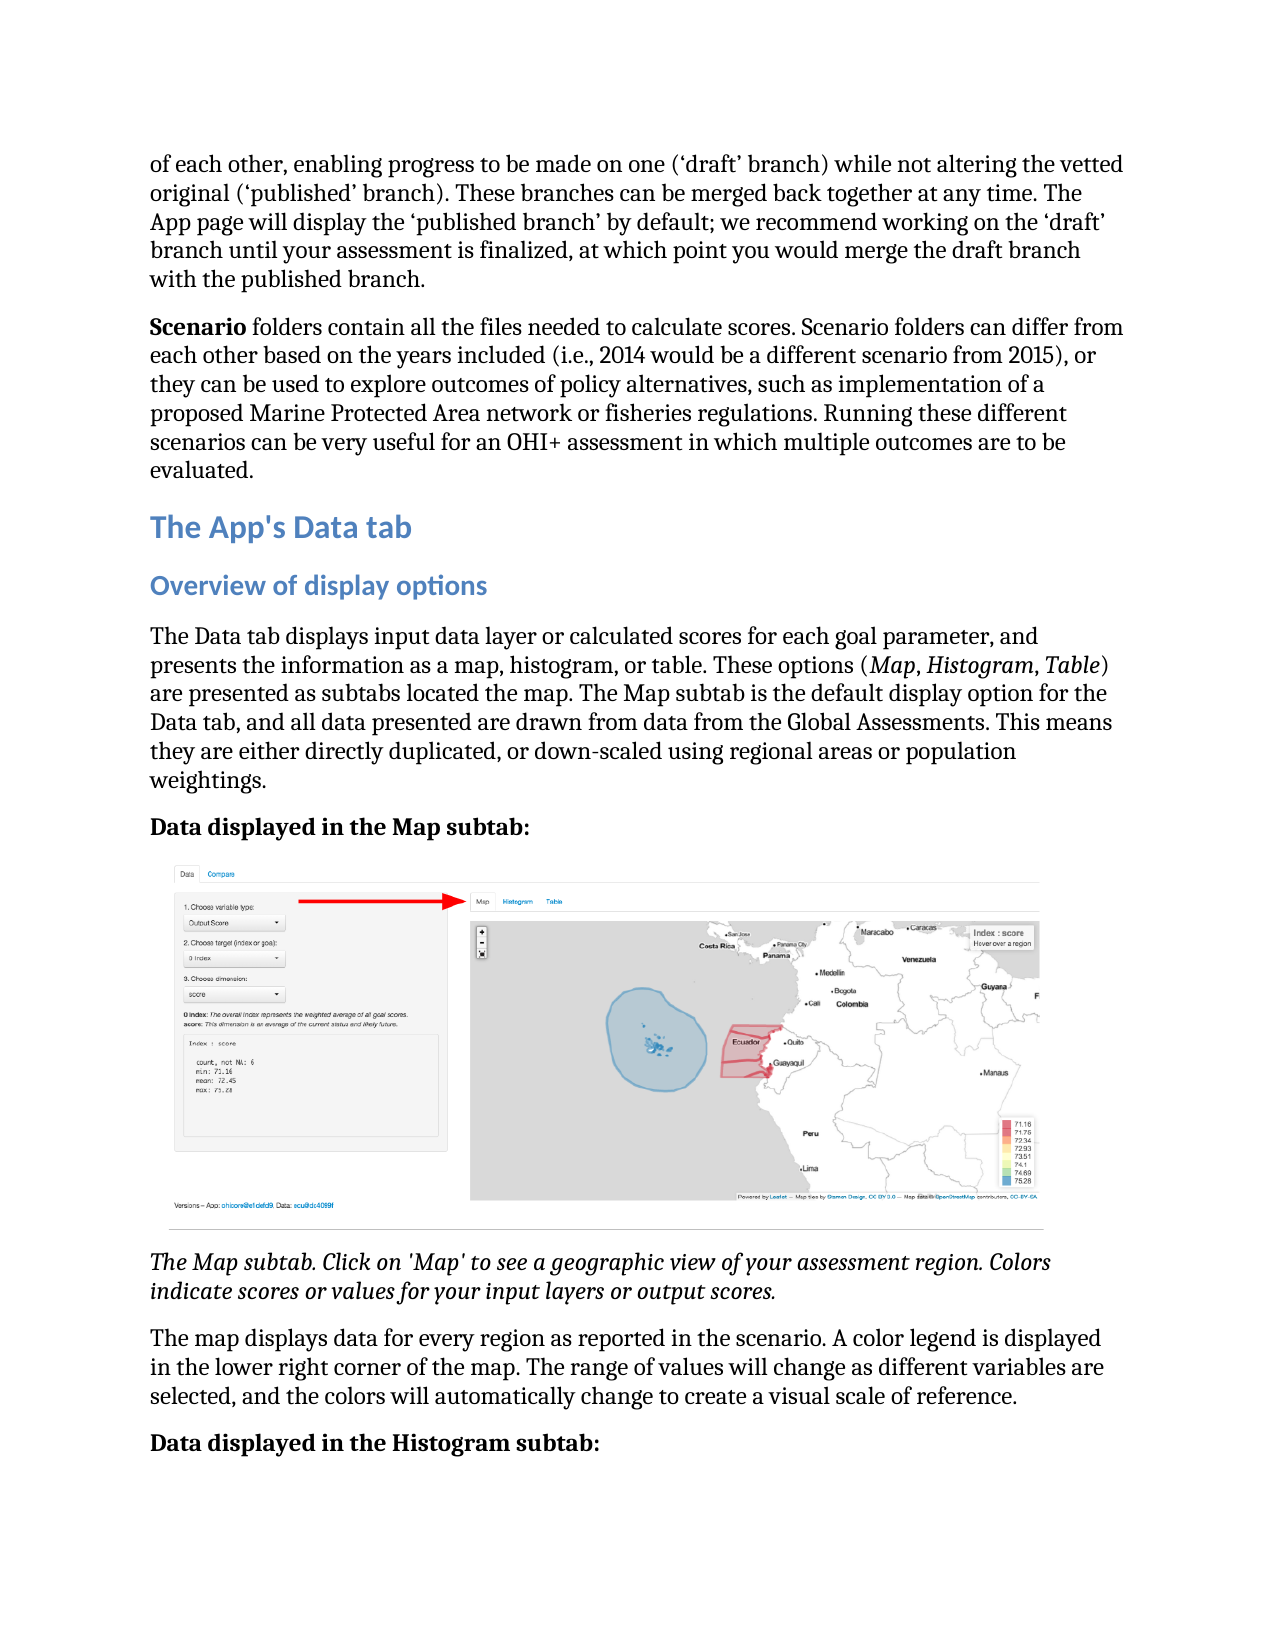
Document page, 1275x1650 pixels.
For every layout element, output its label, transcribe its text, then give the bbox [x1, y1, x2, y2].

text The Map subtab. Click on 'Map' to see a geographic view of your assessment region. Colors indicate scores or values for your input layers or output scores. [150, 1248, 1125, 1305]
picture [168, 860, 1044, 1230]
subtitle The App's Data tab [150, 506, 1125, 547]
subtitle Overview of display options [150, 567, 1125, 603]
text Data displayed in the Histogram subtab: [150, 1429, 1125, 1458]
text Scenario folders contain all the files needed to calculate scores. Scenario folders can differ from each other based on the years included (i.e., 2014 would be a different scenario from 2015), or they can be used to explore outcomes of policy alternatives, such as implementation of a proposed Marine Protected Area network or fisheries regulations. Running these different scenarios can be very useful for an OHI+ assessment in which multiple outcomes are to be evaluated. [150, 312, 1125, 485]
text The map displays data for every region as reported in the scenario. A color legend is displayed in the lower right corner of the map. The range of values will change as different variables are selected, and the colors will automatically change to create a visual scale of reference. [150, 1324, 1125, 1410]
text The Data tab displays input data layer or calculated scores for each goal parameter, and presents the information as a map, histogram, or table. These options (Map, Histogram, Table) are presented as subtabs located the map. The Map subtab is the default display option for the Data tab, and all data presented are drawn from data from the Global Assessments. This means they are either directly duplicated, or down-scaled using regional areas or population weightings. [150, 622, 1125, 794]
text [150, 150, 1125, 294]
text Data displayed in the Map subtab: [150, 813, 1125, 842]
